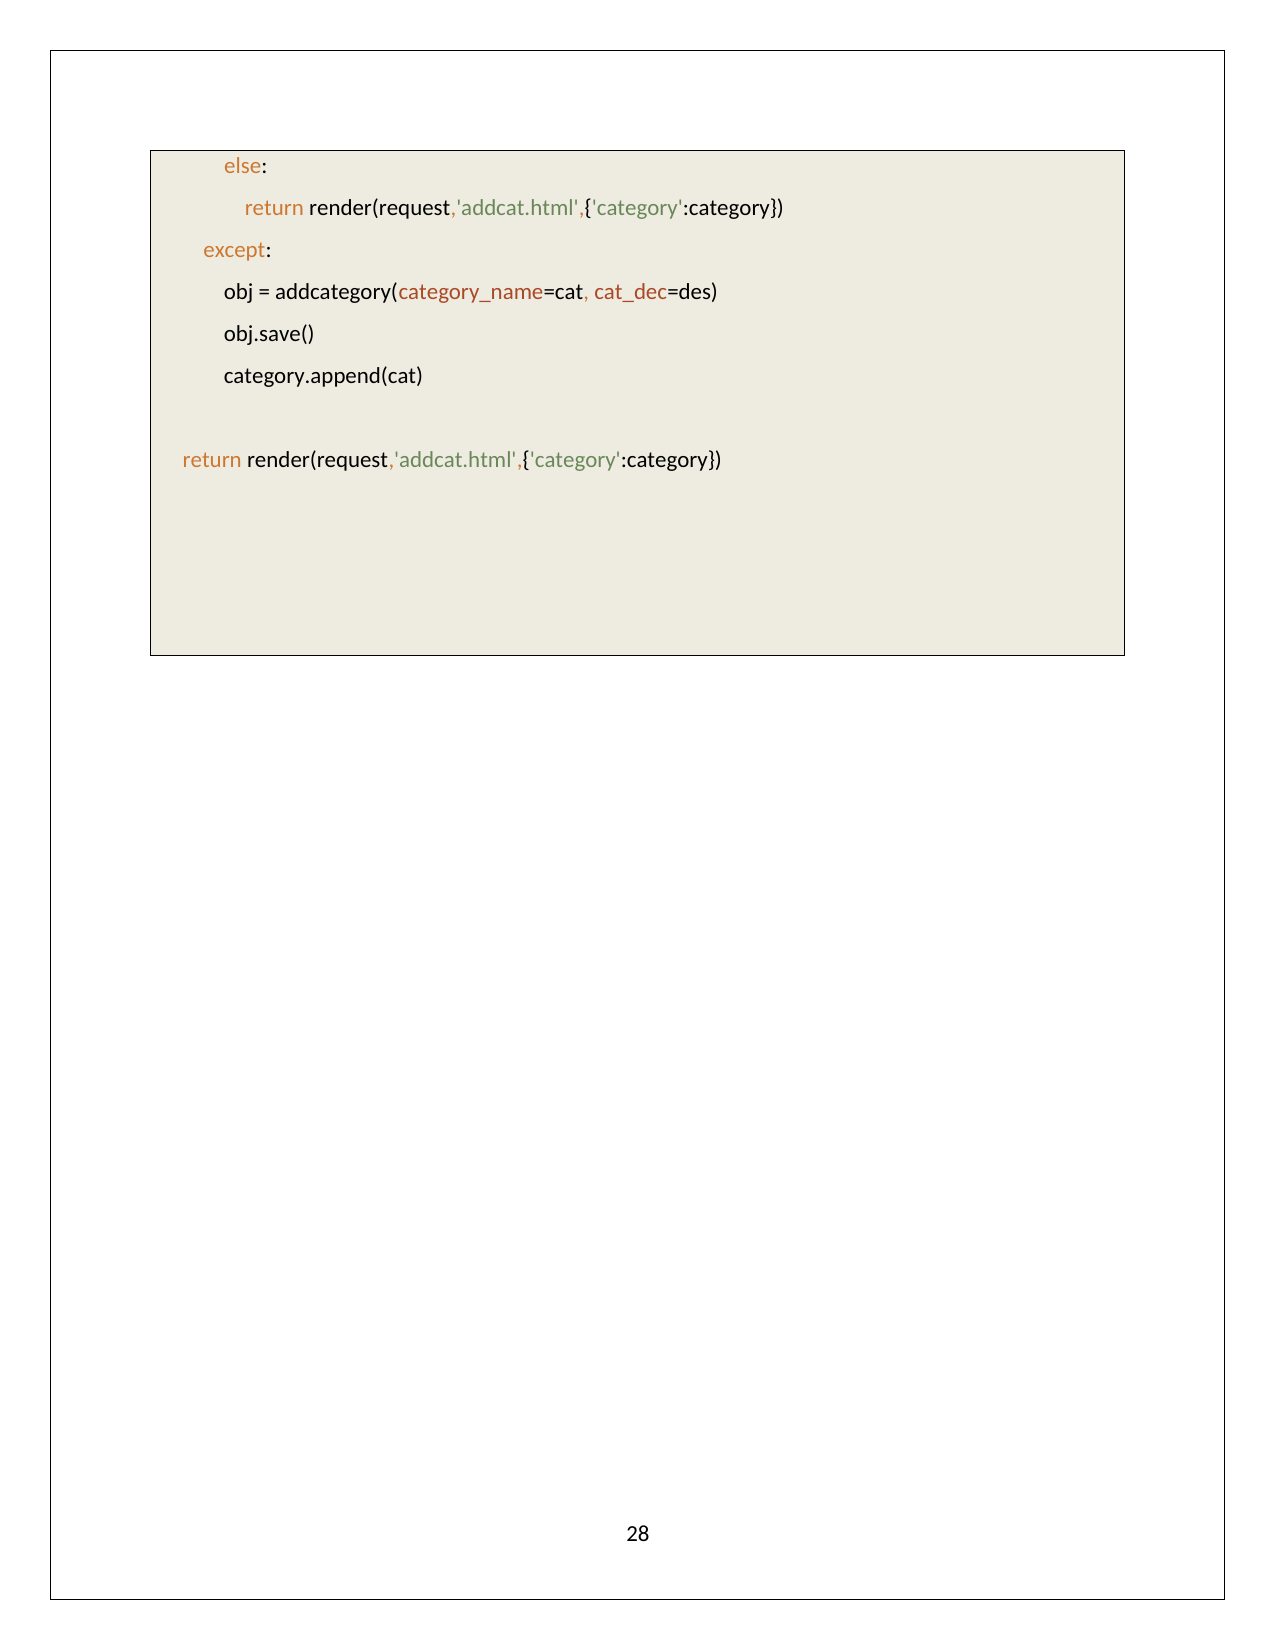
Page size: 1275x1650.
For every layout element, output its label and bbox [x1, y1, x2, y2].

table_header [151, 151, 1124, 655]
